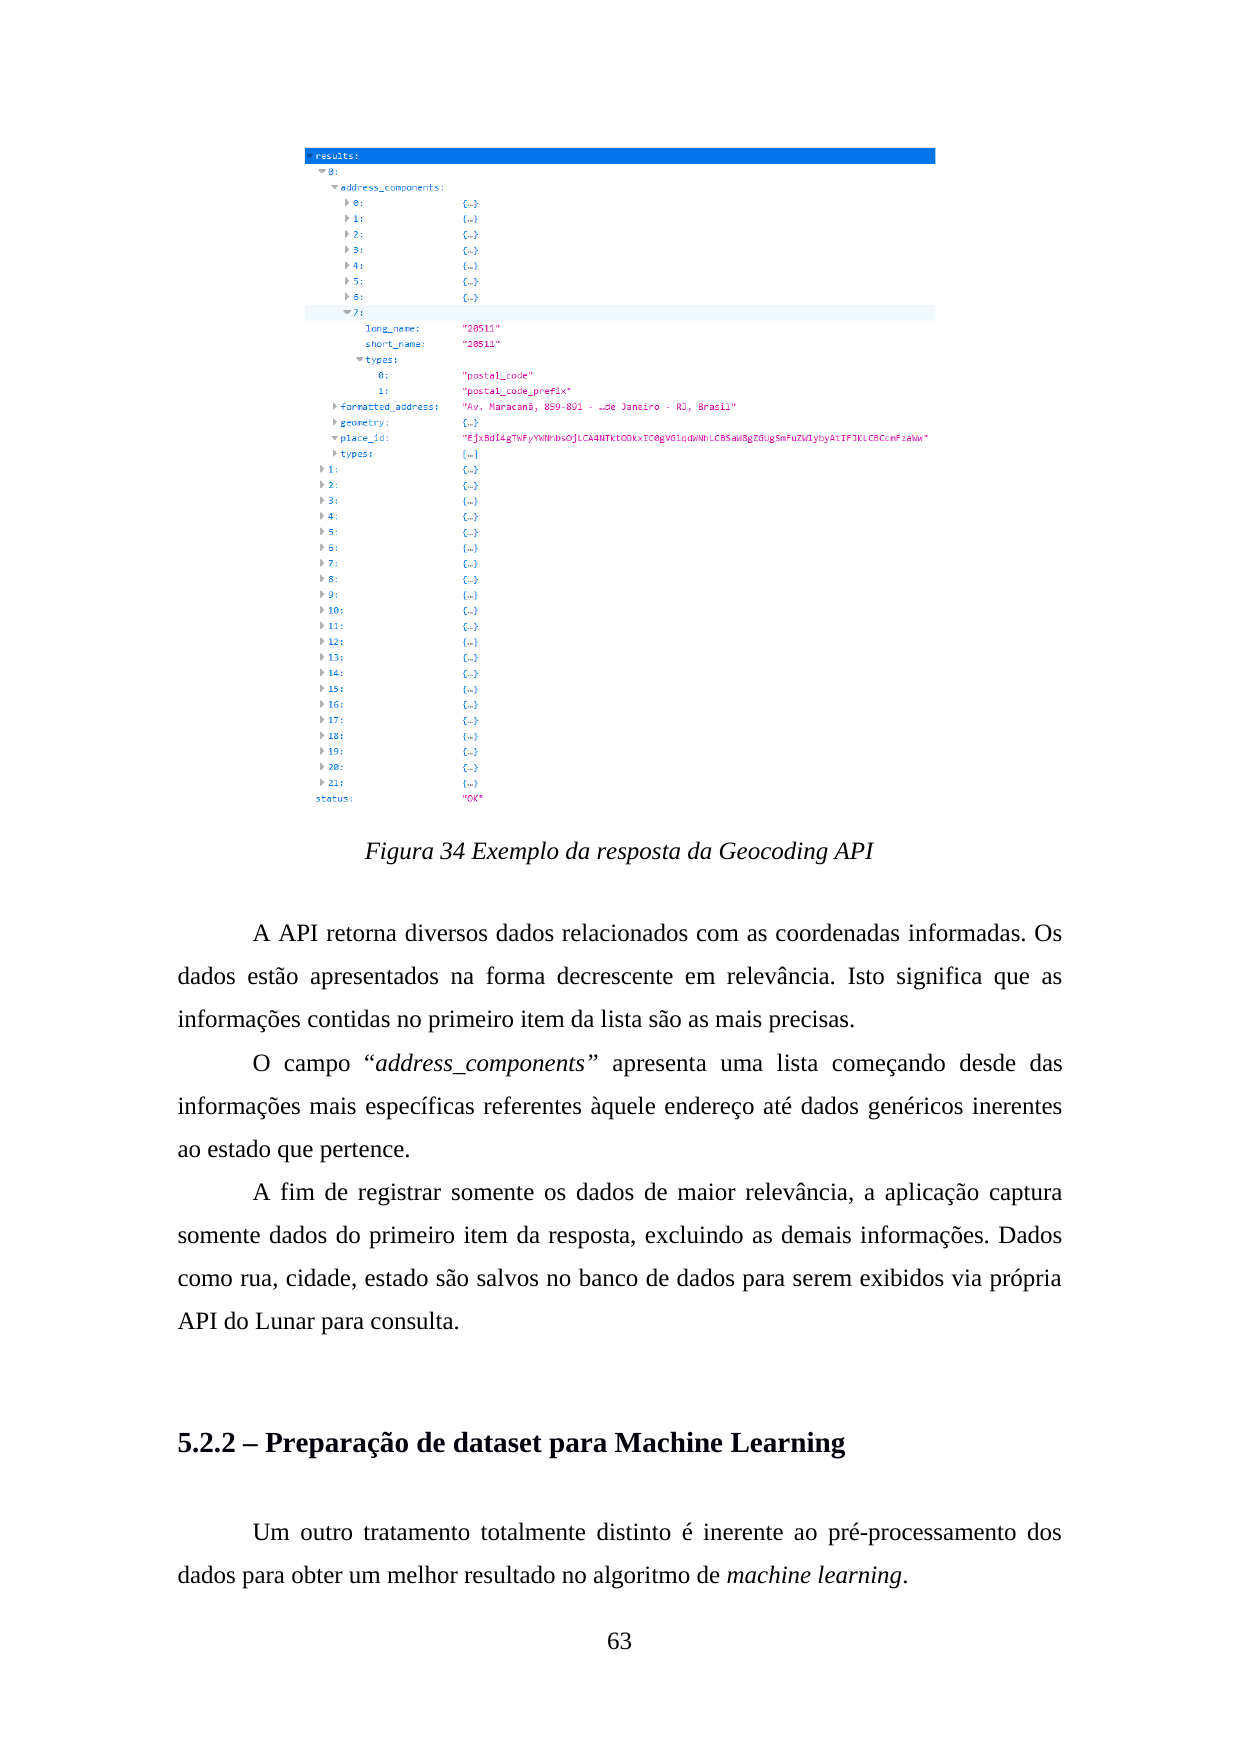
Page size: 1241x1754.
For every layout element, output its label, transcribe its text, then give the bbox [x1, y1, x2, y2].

text Figura 34 Exemplo da resposta da Geocoding API [177, 836, 1063, 864]
text A fim de registrar somente os dados de maior relevância, a aplicação captura somente dados do primeiro item da resposta, excluindo as demais informações. Dados como rua, cidade, estado são salvos no banco de dados para serem exibidos via própria API do Lunar para consulta. [177, 1177, 1063, 1335]
text A API retorna diversos dados relacionados com as coordenadas informadas. Os dados estão apresentados na forma decrescente em relevância. Isto significa que as informações contidas no primeiro item da lista são as mais precisas. [177, 918, 1063, 1033]
text Um outro tratamento totalmente distinto é inerente ao pré-processamento dos dados para obter um melhor resultado no algoritmo de machine learning. [177, 1517, 1063, 1588]
text 5.2.2 – Preparação de dataset para Machine Learning [177, 1426, 1063, 1459]
picture [304, 147, 936, 809]
text O campo “address_components” apresenta uma lista começando desde das informações mais específicas referentes àquele endereço até dados genéricos inerentes ao estado que pertence. [177, 1048, 1063, 1163]
